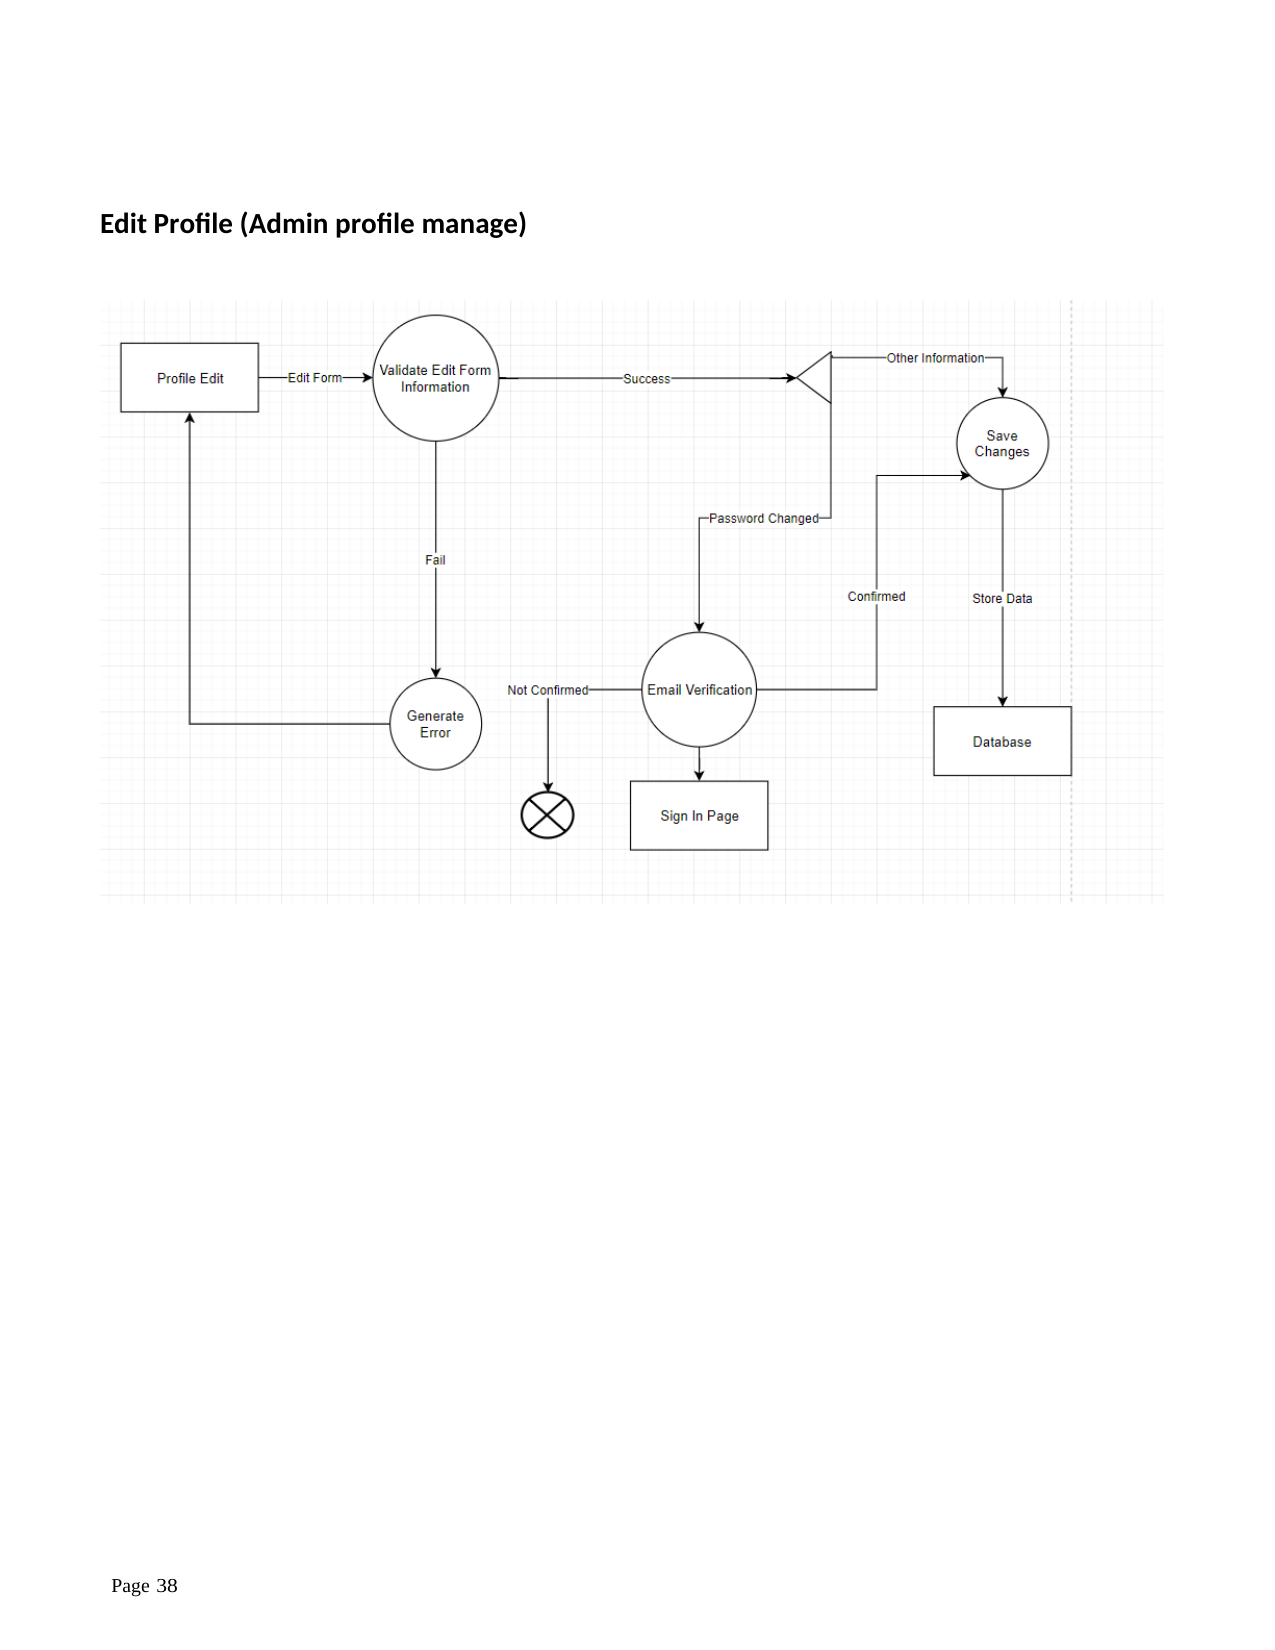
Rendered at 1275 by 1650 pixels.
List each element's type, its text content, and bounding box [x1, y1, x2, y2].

subtitle Edit Profile (Admin profile manage) [100, 205, 1175, 241]
picture [99, 299, 1164, 904]
